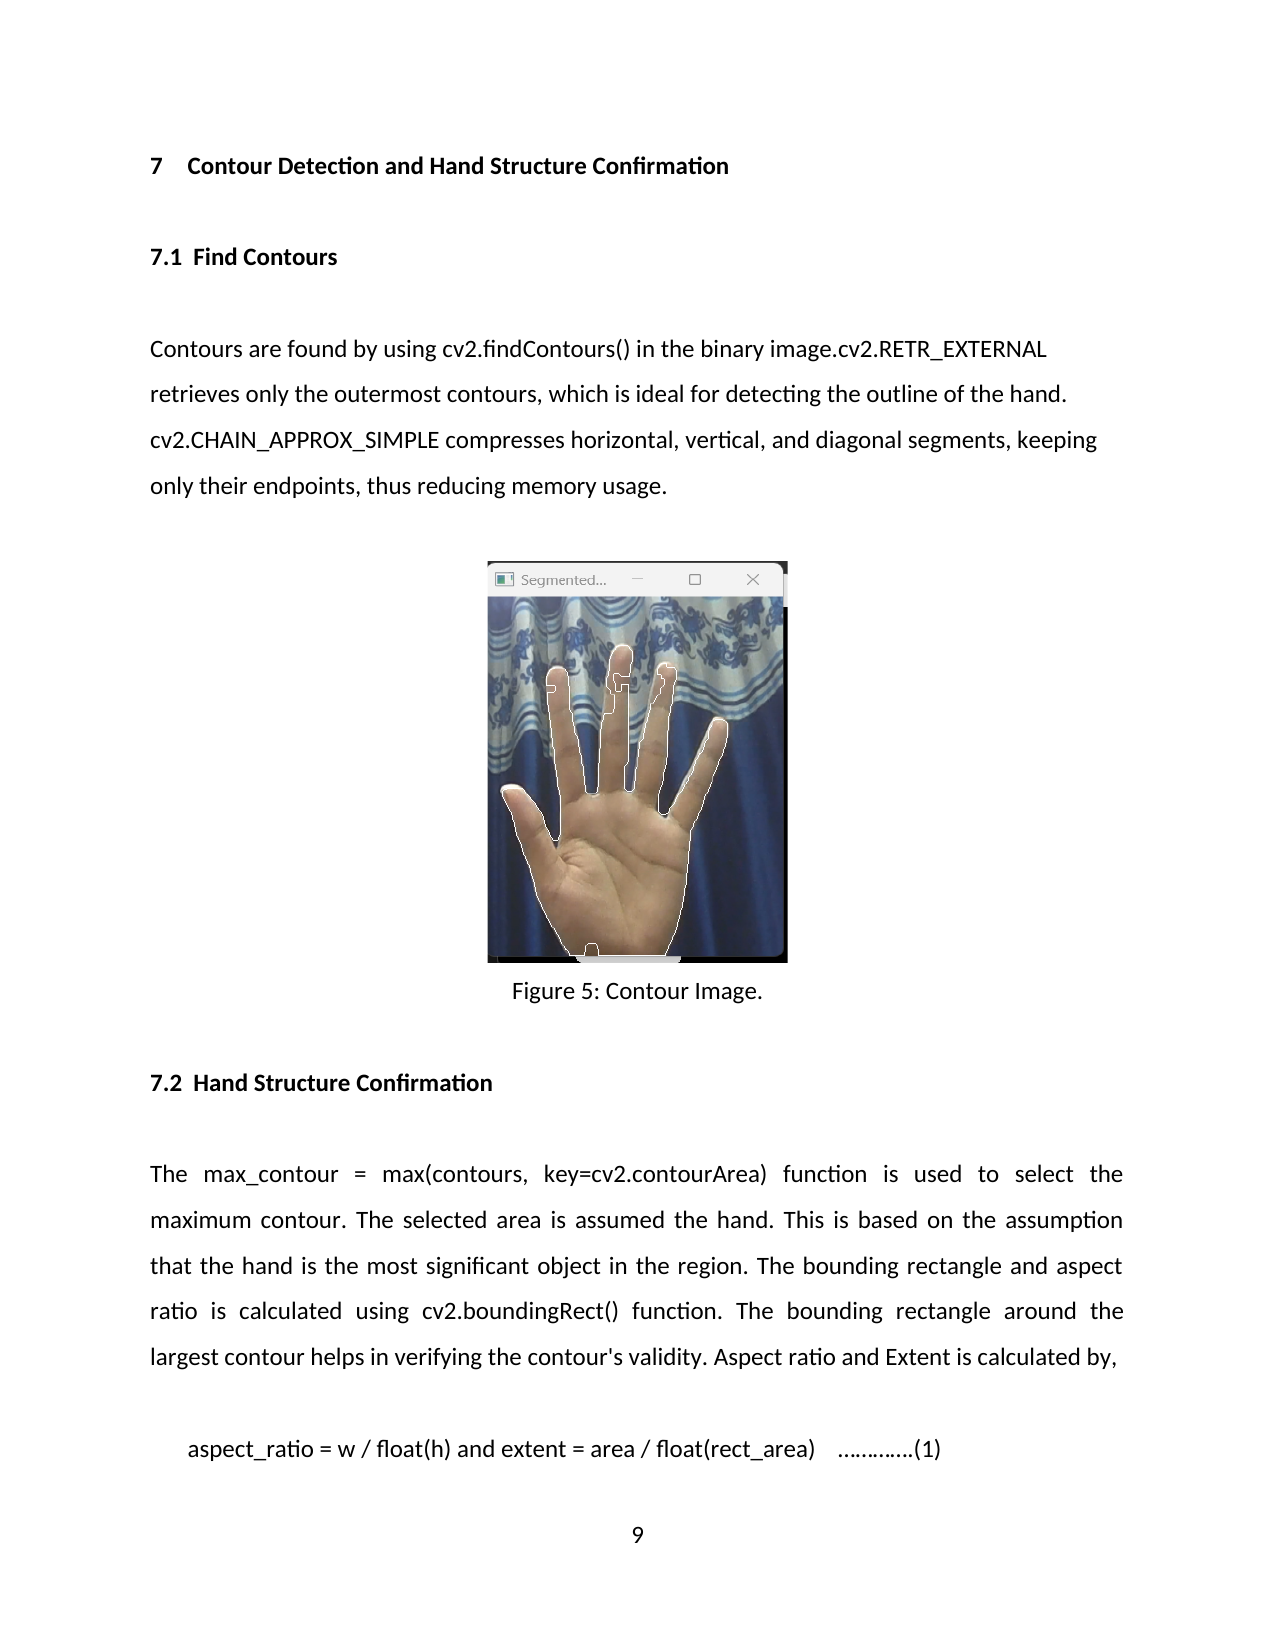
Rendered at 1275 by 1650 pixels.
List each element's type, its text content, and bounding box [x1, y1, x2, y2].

list Contour Detection and Hand Structure Confirmation [150, 150, 1125, 181]
text cv2.CHAIN_APPROX_SIMPLE compresses horizontal, vertical, and diagonal segments, keeping only their endpoints, thus reducing memory usage. [150, 424, 1125, 501]
text Figure 5: Contour Image. [150, 975, 1125, 1006]
list Find Contours [150, 241, 1125, 272]
list aspect_ratio = w / float(h) and extent = area / float(rect_area) ………….(1) [187, 1433, 1125, 1463]
list Hand Structure Confirmation [150, 1067, 1125, 1097]
text Contours are found by using cv2.findContours() in the binary image.cv2.RETR_EXTERNAL retrieves only the outermost contours, which is ideal for detecting the outline of the hand. [150, 333, 1125, 409]
picture [487, 561, 788, 963]
text The max_contour = max(contours, key=cv2.contourArea) function is used to select the maximum contour. The selected area is assumed the hand. This is based on the assumption that the hand is the most significant object in the region. The bounding rectangle and aspect ratio is calculated using cv2.boundingRect() function. The bounding rectangle around the largest contour helps in verifying the contour's validity. Aspect ratio and Extent is calculated by, [150, 1158, 1125, 1372]
